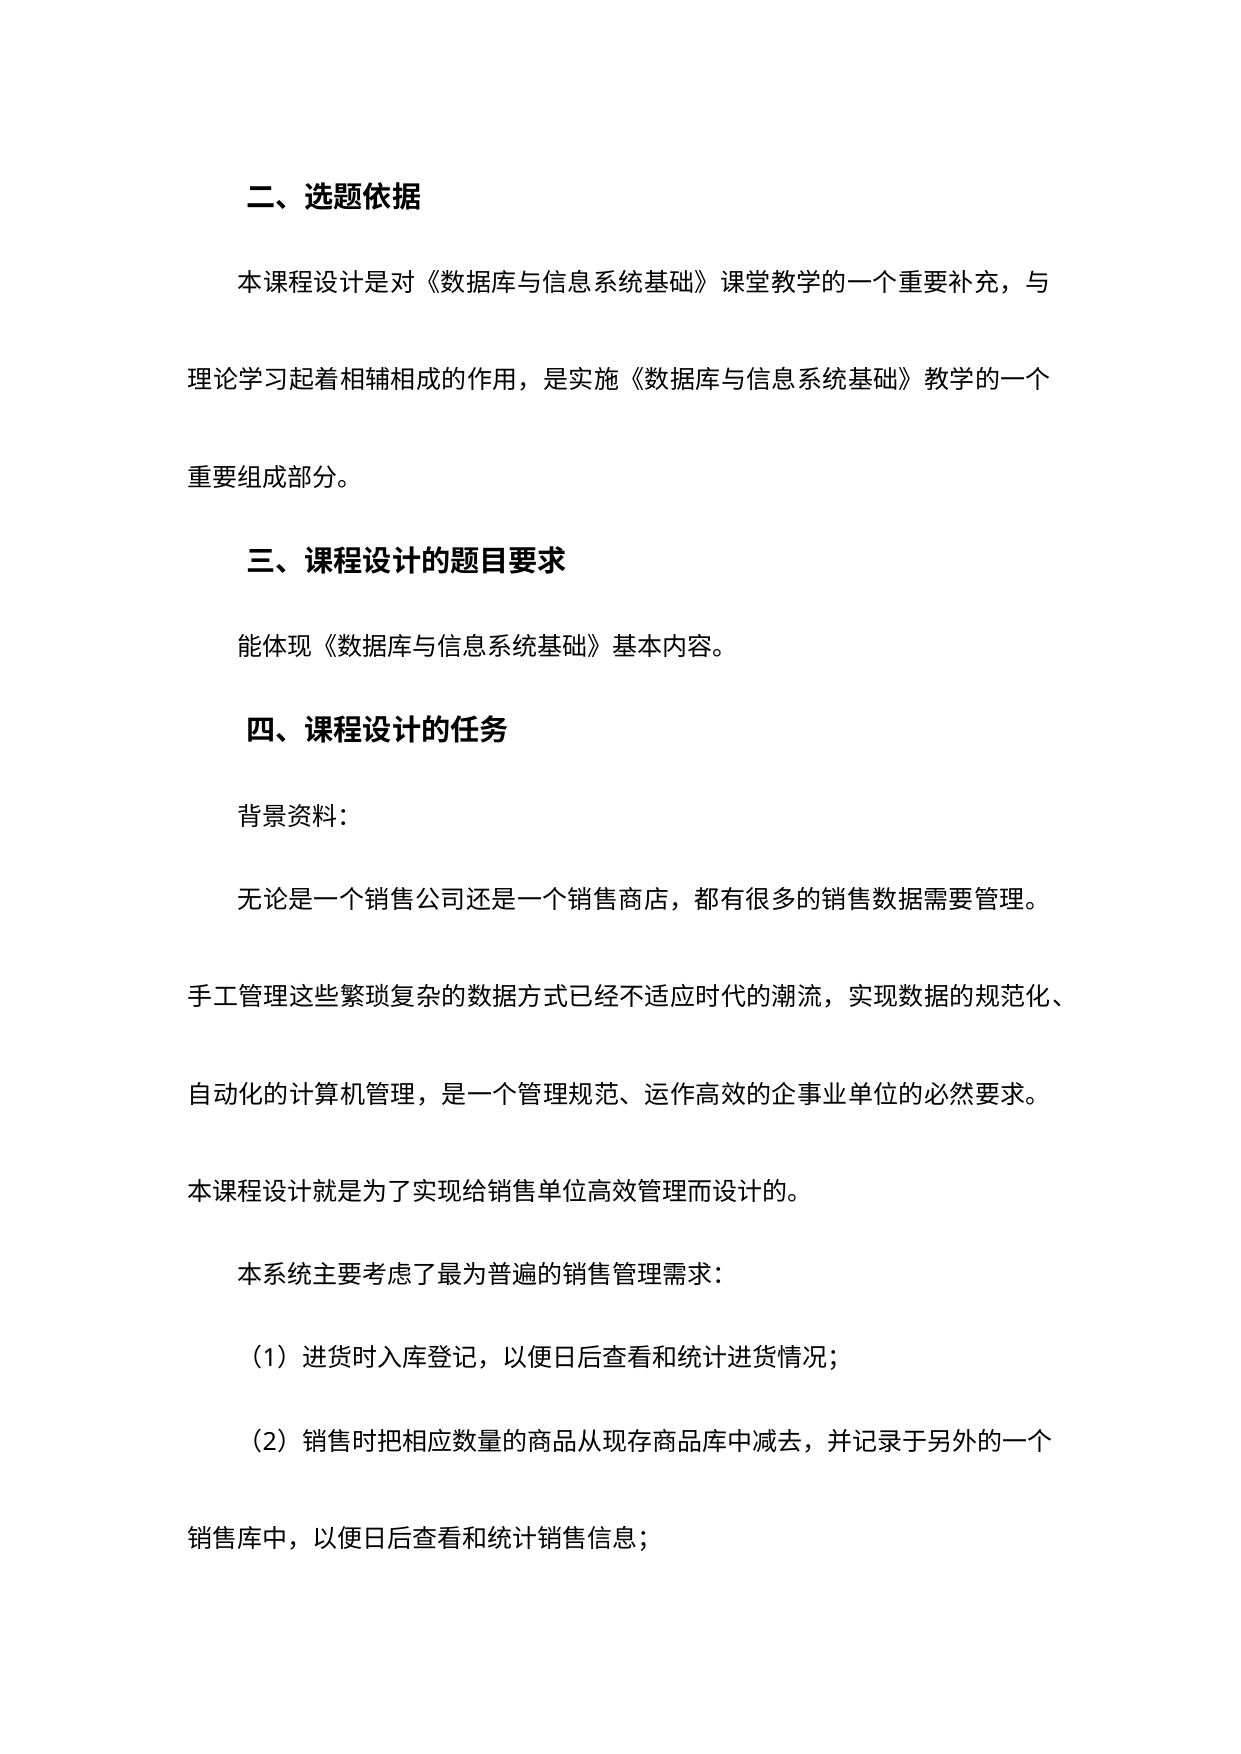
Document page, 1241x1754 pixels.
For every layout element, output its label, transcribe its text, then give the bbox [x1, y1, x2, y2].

text 能体现《数据库与信息系统基础》基本内容。 [187, 612, 1053, 677]
text 四、课程设计的任务 [187, 696, 1053, 761]
text 本课程设计是对《数据库与信息系统基础》课堂教学的一个重要补充，与理论学习起着相辅相成的作用，是实施《数据库与信息系统基础》教学的一个重要组成部分。 [187, 248, 1053, 508]
text 三、课程设计的题目要求 [187, 526, 1053, 591]
text （1）进货时入库登记，以便日后查看和统计进货情况； [187, 1323, 1053, 1388]
text 本系统主要考虑了最为普遍的销售管理需求： [187, 1240, 1053, 1305]
text 背景资料： [187, 782, 1053, 847]
text 二、选题依据 [187, 162, 1053, 227]
text 无论是一个销售公司还是一个销售商店，都有很多的销售数据需要管理。手工管理这些繁琐复杂的数据方式已经不适应时代的潮流，实现数据的规范化、自动化的计算机管理，是一个管理规范、运作高效的企事业单位的必然要求。本课程设计就是为了实现给销售单位高效管理而设计的。 [187, 865, 1053, 1222]
text （2）销售时把相应数量的商品从现存商品库中减去，并记录于另外的一个销售库中，以便日后查看和统计销售信息； [187, 1407, 1053, 1569]
